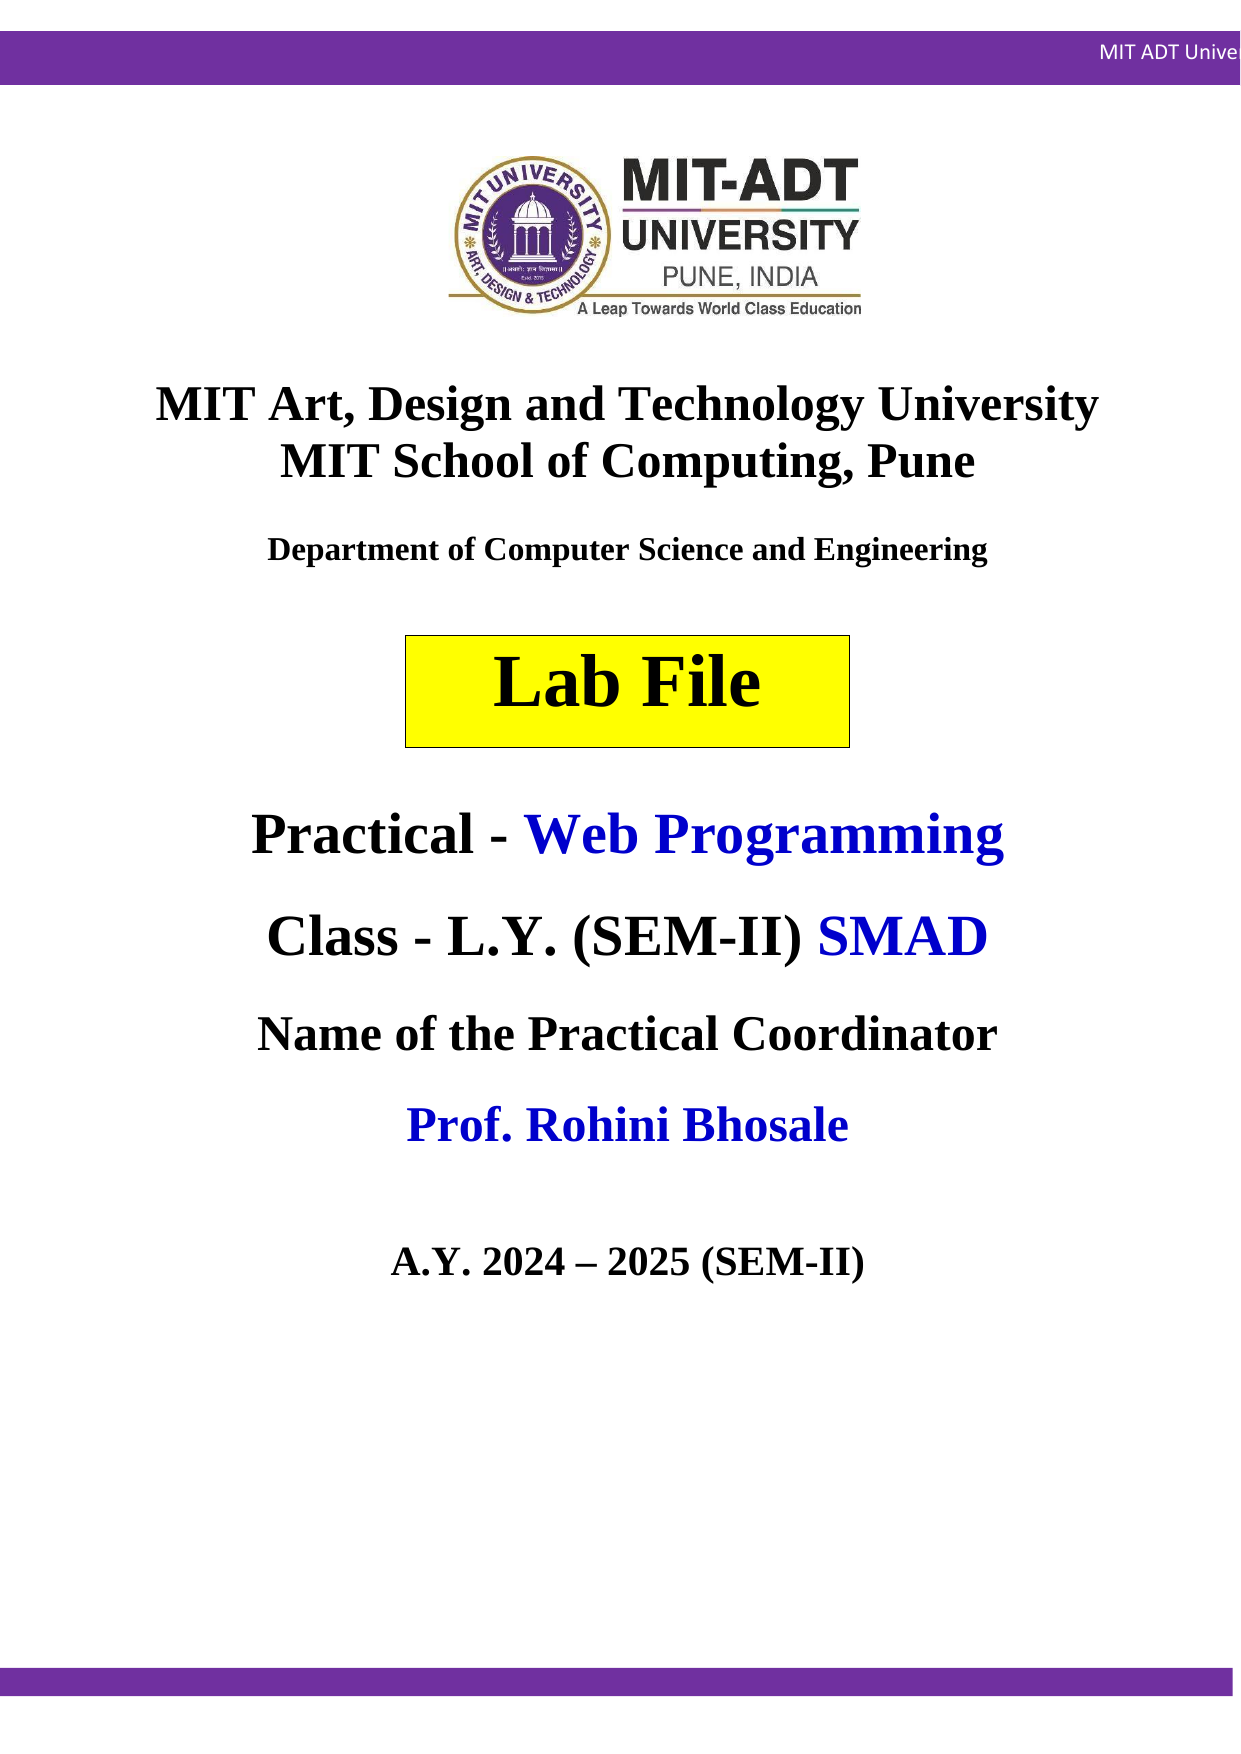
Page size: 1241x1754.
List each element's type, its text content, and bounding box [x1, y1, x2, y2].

subtitle Name of the Practical Coordinator [105, 1003, 1150, 1061]
table_header Lab File [406, 636, 849, 747]
text MIT School of Computing, Pune [105, 431, 1150, 489]
subtitle Practical - Web Programming [105, 799, 1150, 866]
text Department of Computer Science and Engineering [105, 529, 1150, 568]
subtitle Prof. Rohini Bhosale [105, 1094, 1150, 1152]
text A.Y. 2024 – 2025 (SEM-II) [105, 1236, 1150, 1284]
subtitle Class - L.Y. (SEM-II) SMAD [105, 901, 1150, 968]
text MIT Art, Design and Technology University [105, 374, 1150, 431]
picture [448, 156, 861, 317]
